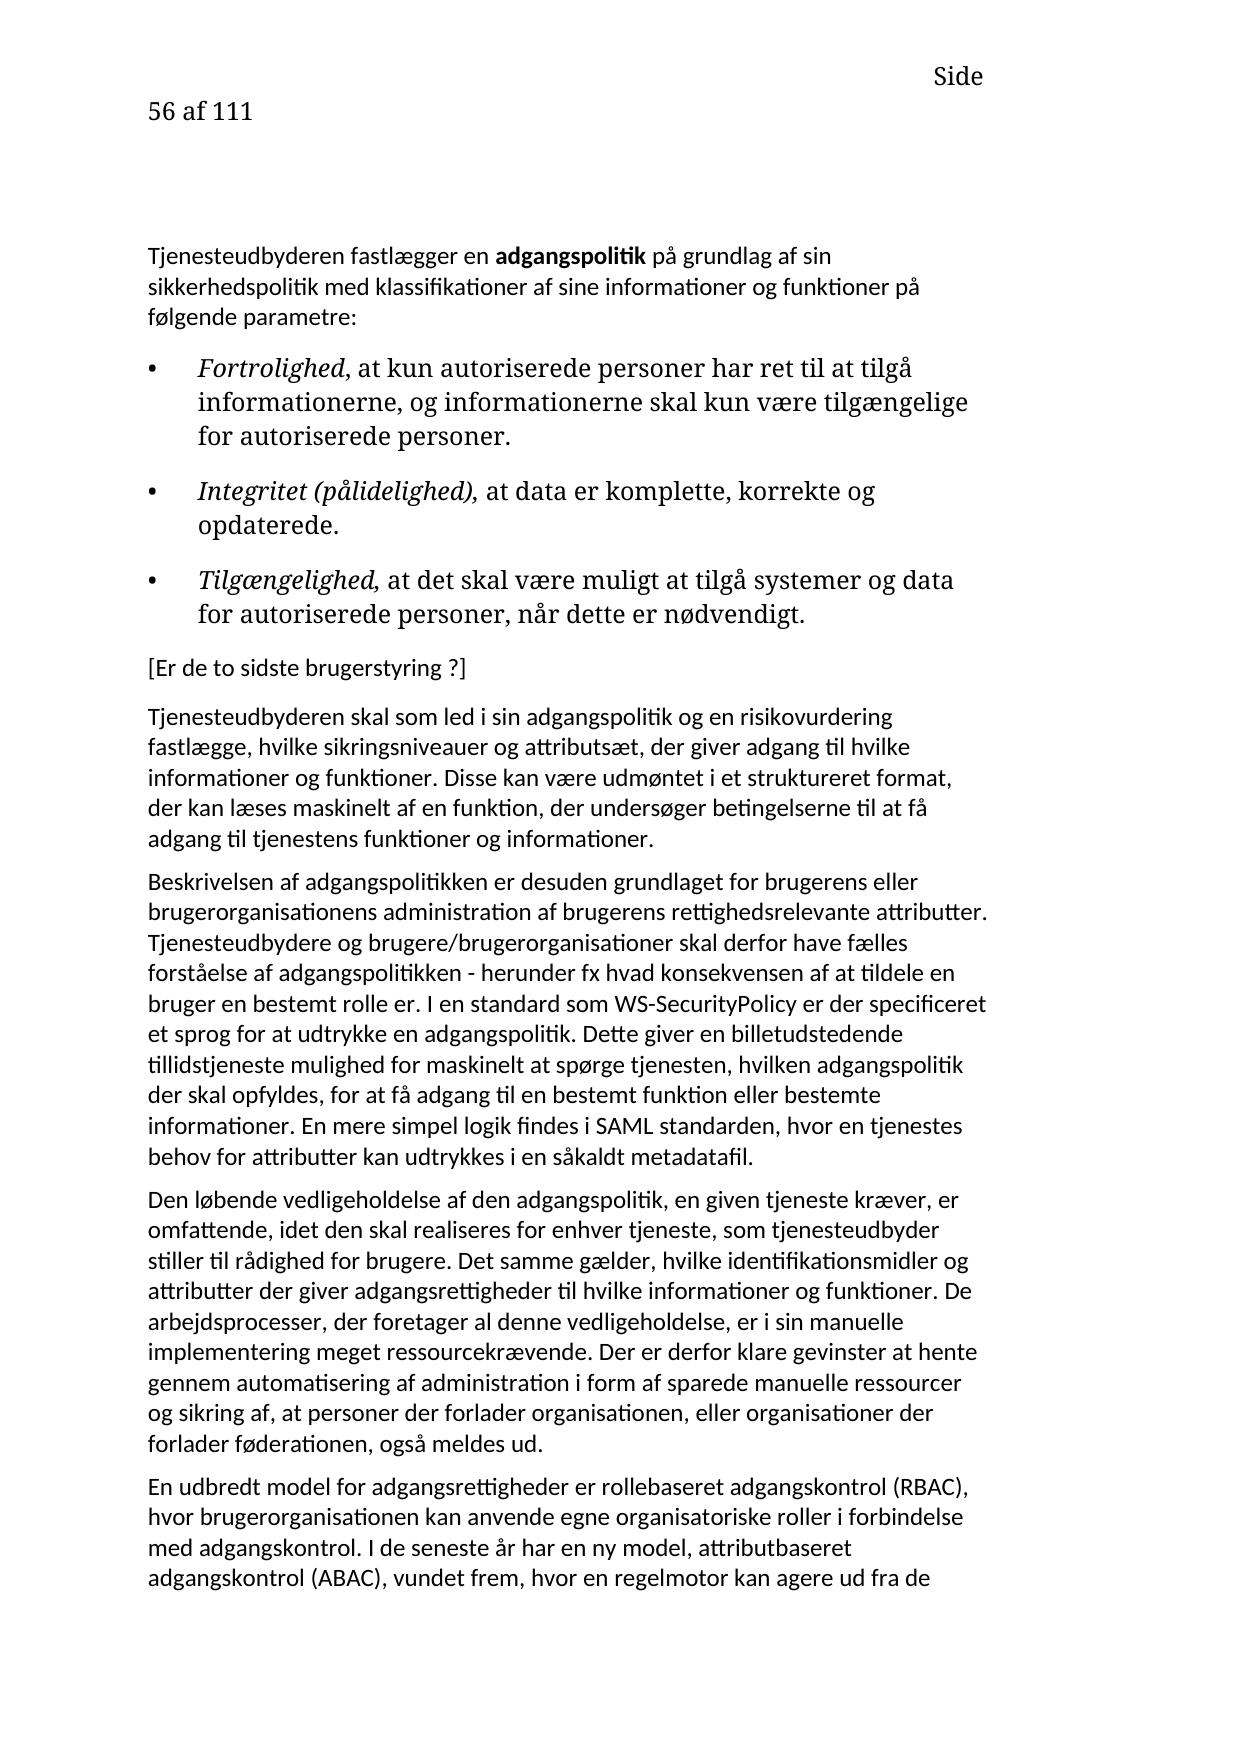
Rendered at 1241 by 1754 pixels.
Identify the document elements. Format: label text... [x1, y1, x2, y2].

text [Er de to sidste brugerstyring ?] [148, 652, 992, 682]
list Integritet (pålidelighed), at data er komplette, korrekte og opdaterede. [148, 474, 992, 542]
text Tjenesteudbyderen fastlægger en adgangspolitik på grundlag af sin sikkerhedspolitik med klassifikationer af sine informationer og funktioner på følgende parametre: [148, 240, 992, 332]
text Beskrivelsen af adgangspolitikken er desuden grundlaget for brugerens eller brugerorganisationens administration af brugerens rettighedsrelevante attributter. Tjenesteudbydere og brugere/brugerorganisationer skal derfor have fælles forståelse af adgangspolitikken - herunder fx hvad konsekvensen af at tildele en bruger en bestemt rolle er. I en standard som WS-SecurityPolicy er der specificeret et sprog for at udtrykke en adgangspolitik. Dette giver en billetudstedende tillidstjeneste mulighed for maskinelt at spørge tjenesten, hvilken adgangspolitik der skal opfyldes, for at få adgang til en bestemt funktion eller bestemte informationer. En mere simpel logik findes i SAML standarden, hvor en tjenestes behov for attributter kan udtrykkes i en såkaldt metadatafil. [148, 866, 992, 1171]
text Tjenesteudbyderen skal som led i sin adgangspolitik og en risikovurdering fastlægge, hvilke sikringsniveauer og attributsæt, der giver adgang til hvilke informationer og funktioner. Disse kan være udmøntet i et struktureret format, der kan læses maskinelt af en funktion, der undersøger betingelserne til at få adgang til tjenestens funktioner og informationer. [148, 701, 992, 853]
list Fortrolighed, at kun autoriserede personer har ret til at tilgå informationerne, og informationerne skal kun være tilgængelige for autoriserede personer. [148, 351, 992, 453]
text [148, 1471, 992, 1593]
list Tilgængelighed, at det skal være muligt at tilgå systemer og data for autoriserede personer, når dette er nødvendigt. [148, 563, 992, 631]
text Den løbende vedligeholdelse af den adgangspolitik, en given tjeneste kræver, er omfattende, idet den skal realiseres for enhver tjeneste, som tjenesteudbyder stiller til rådighed for brugere. Det samme gælder, hvilke identifikationsmidler og attributter der giver adgangsrettigheder til hvilke informationer og funktioner. De arbejdsprocesser, der foretager al denne vedligeholdelse, er i sin manuelle implementering meget ressourcekrævende. Der er derfor klare gevinster at hente gennem automatisering af administration i form af sparede manuelle ressourcer og sikring af, at personer der forlader organisationen, eller organisationer der forlader føderationen, også meldes ud. [148, 1184, 992, 1458]
